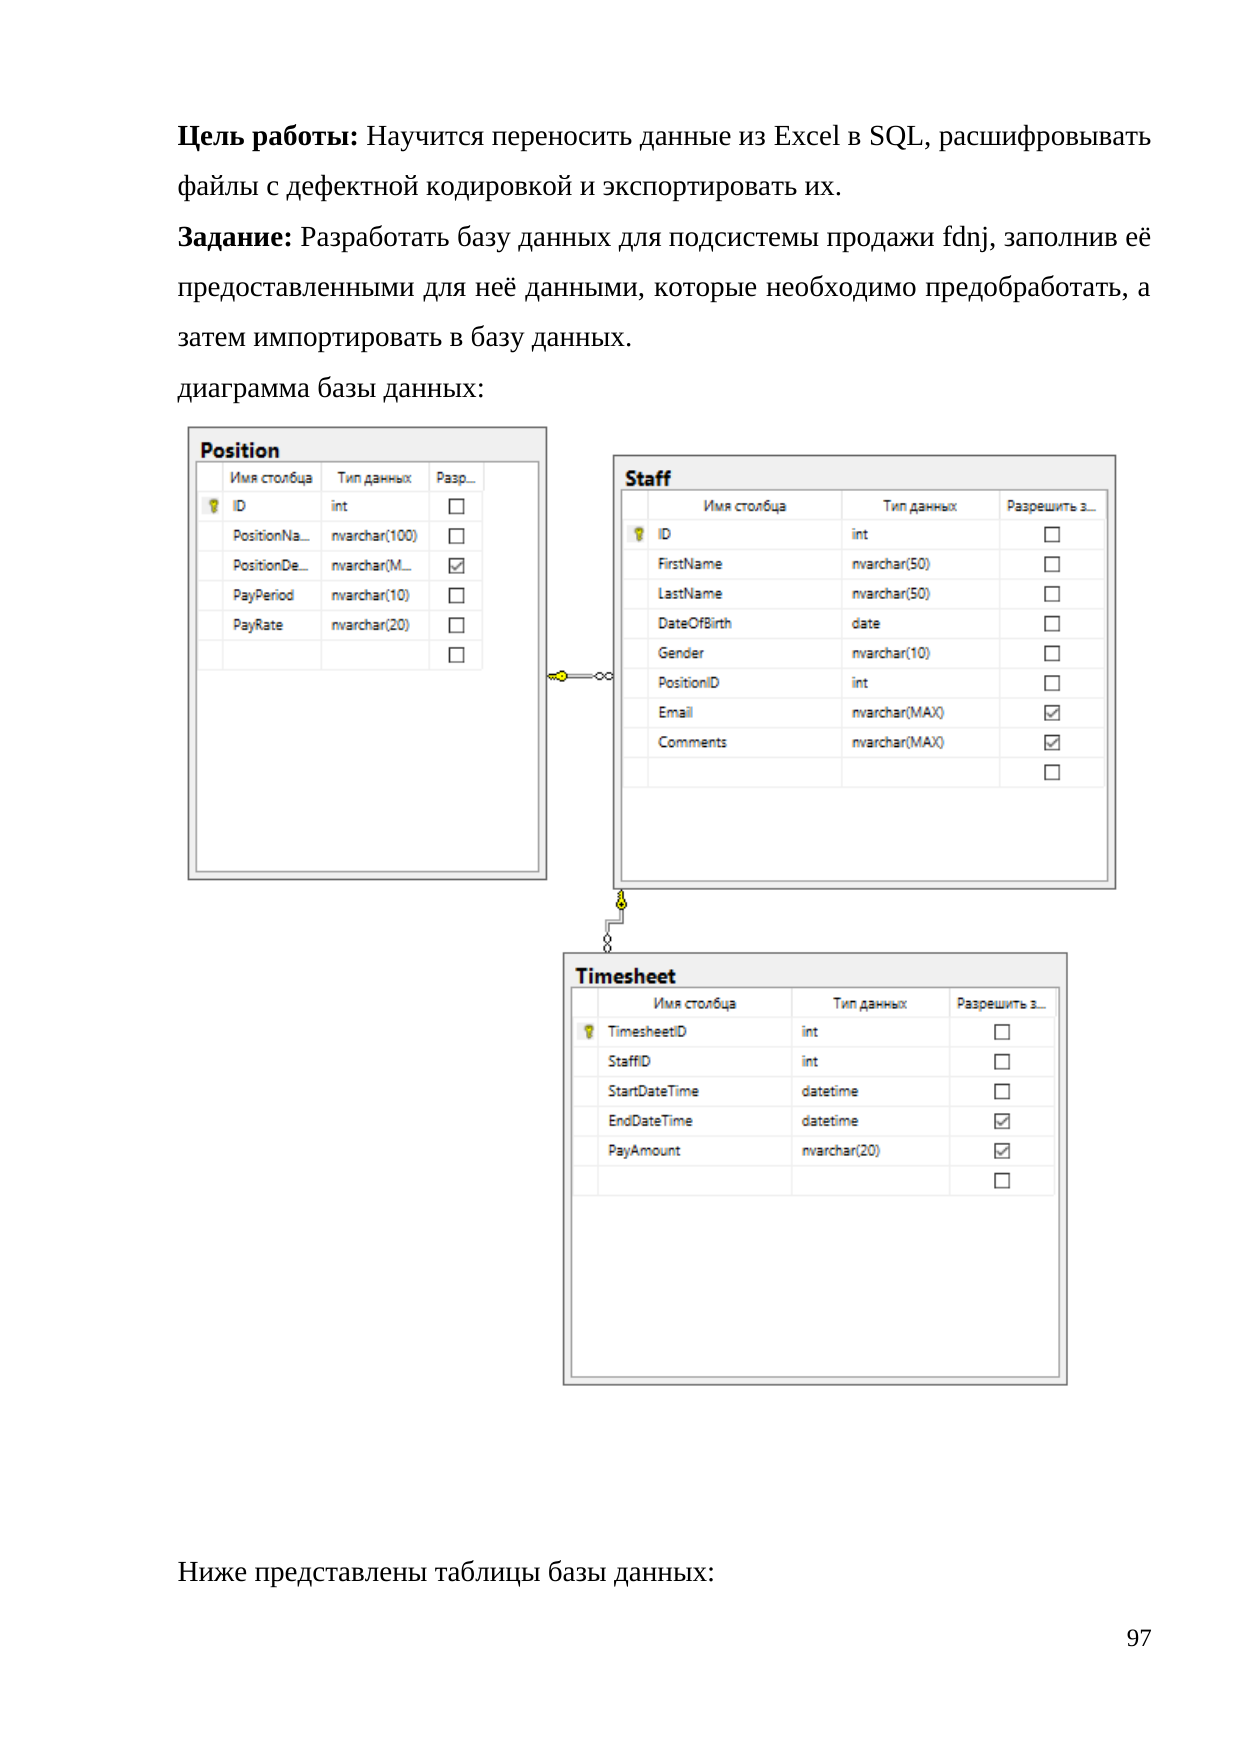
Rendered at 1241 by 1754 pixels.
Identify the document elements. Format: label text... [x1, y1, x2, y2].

text Задание: Разработать базу данных для подсистемы продажи fdnj, заполнив её предоставленными для неё данными, которые необходимо предобработать, а затем импортировать в базу данных. [177, 219, 1152, 353]
picture [177, 420, 1129, 1389]
text Цель работы: Научится переносить данные из Excel в SQL, расшифровывать файлы с дефектной кодировкой и экспортировать их. [177, 118, 1152, 202]
text диаграмма базы данных: [177, 370, 1152, 403]
text Ниже представлены таблицы базы данных: [177, 1554, 1152, 1588]
